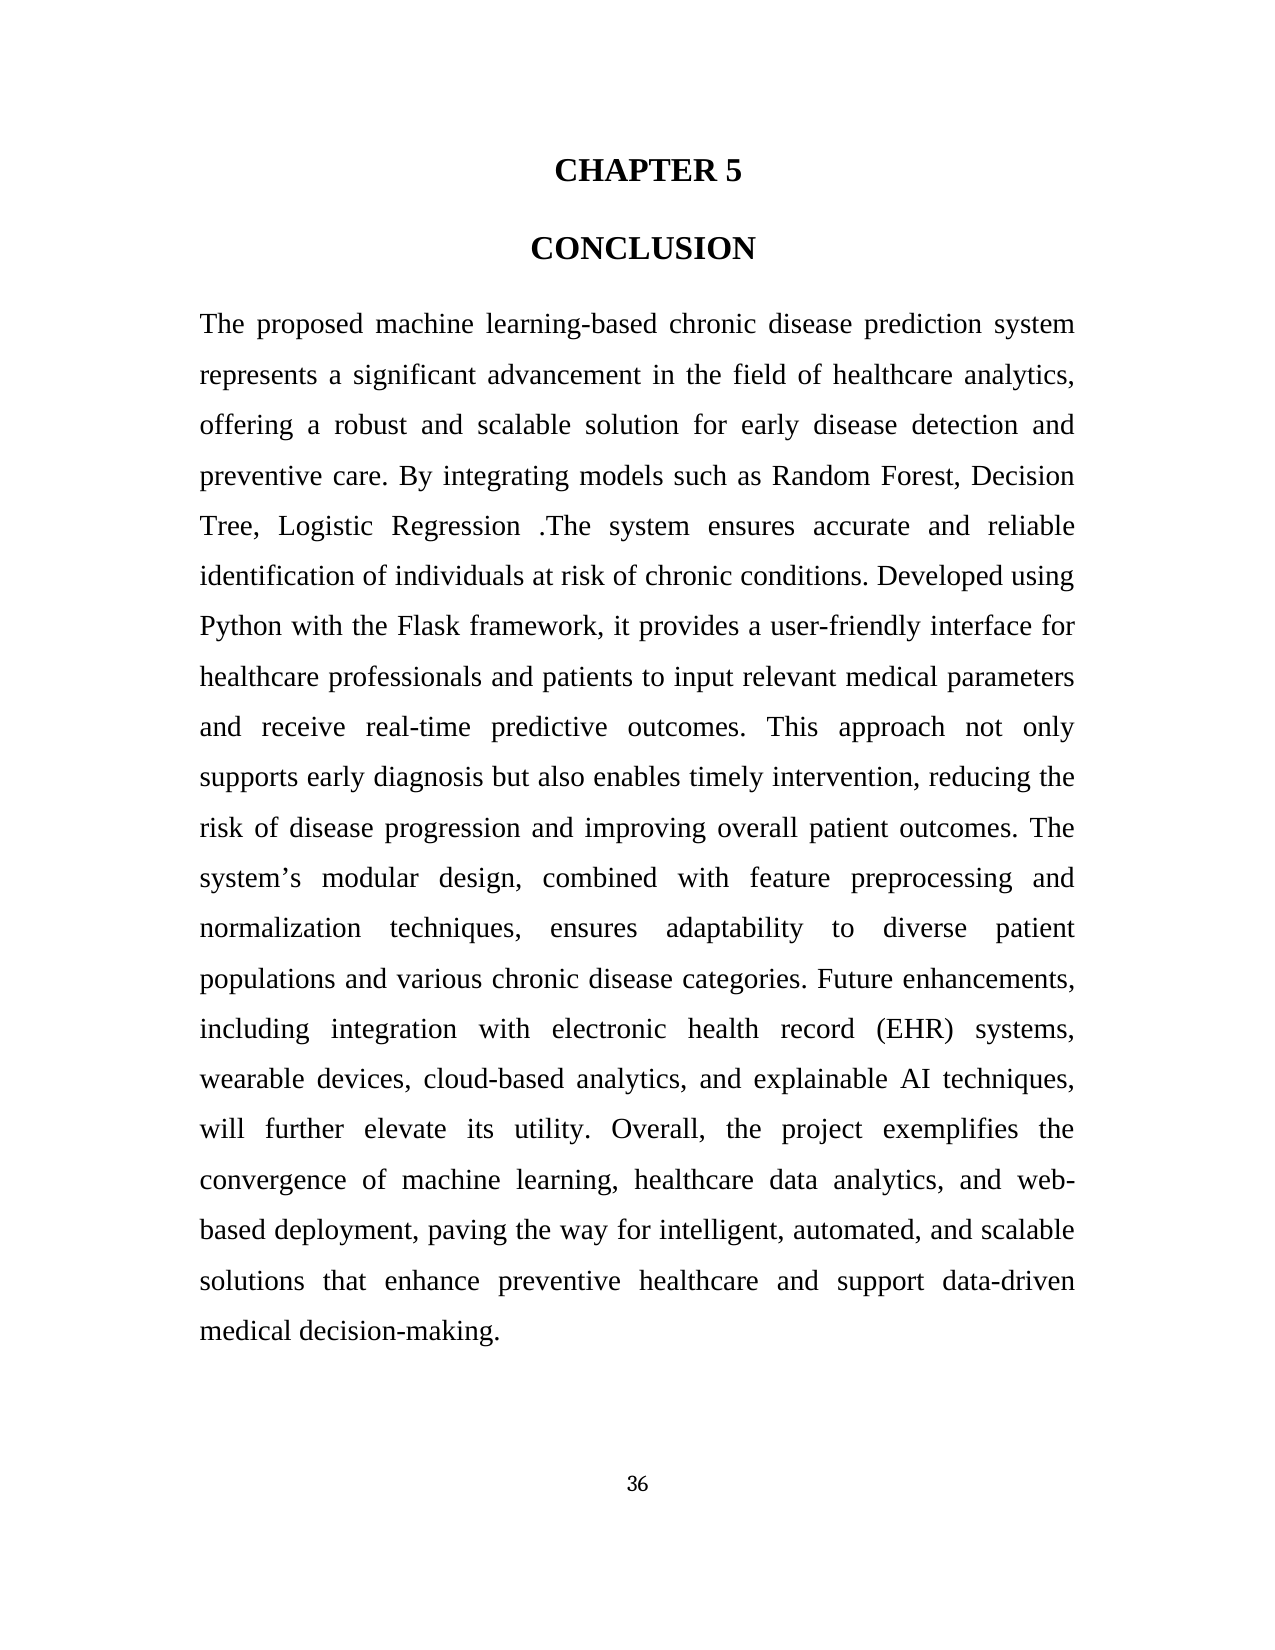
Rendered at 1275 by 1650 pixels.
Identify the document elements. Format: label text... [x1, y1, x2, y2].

subtitle CHAPTER 5 [187, 150, 1087, 188]
subtitle CONCLUSION [187, 228, 1087, 267]
subtitle The proposed machine learning-based chronic disease prediction system represents a significant advancement in the field of healthcare analytics, offering a robust and scalable solution for early disease detection and preventive care. By integrating models such as Random Forest, Decision Tree, Logistic Regression .The system ensures accurate and reliable identification of individuals at risk of chronic conditions. Developed using Python with the Flask framework, it provides a user-friendly interface for healthcare professionals and patients to input relevant medical parameters and receive real-time predictive outcomes. This approach not only supports early diagnosis but also enables timely intervention, reducing the risk of disease progression and improving overall patient outcomes. The system’s modular design, combined with feature preprocessing and normalization techniques, ensures adaptability to diverse patient populations and various chronic disease categories. Future enhancements, including integration with electronic health record (EHR) systems, wearable devices, cloud-based analytics, and explainable AI techniques, will further elevate its utility. Overall, the project exemplifies the convergence of machine learning, healthcare data analytics, and web-based deployment, paving the way for intelligent, automated, and scalable solutions that enhance preventive healthcare and support data-driven medical decision-making. [199, 307, 1076, 1346]
